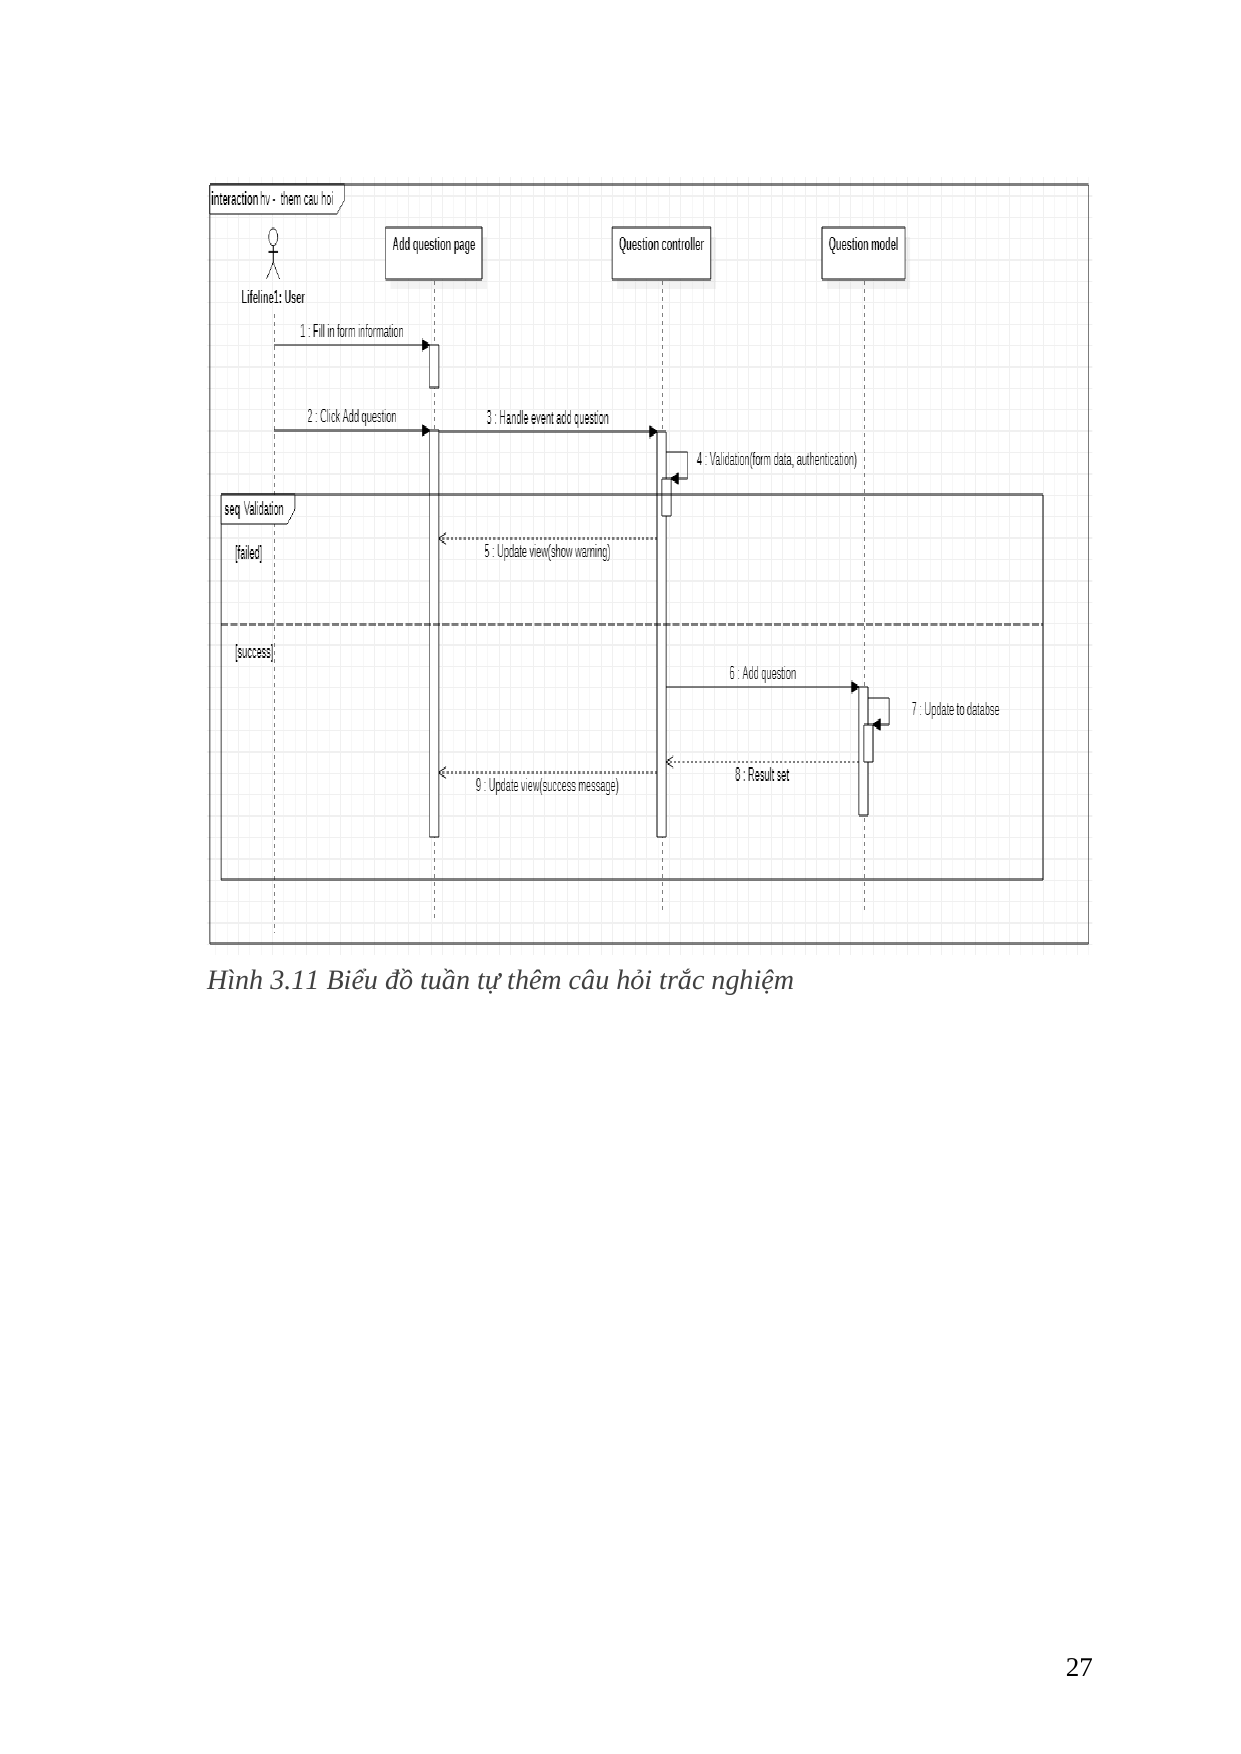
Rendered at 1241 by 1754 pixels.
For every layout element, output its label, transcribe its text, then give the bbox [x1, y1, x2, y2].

picture [206, 177, 1093, 955]
